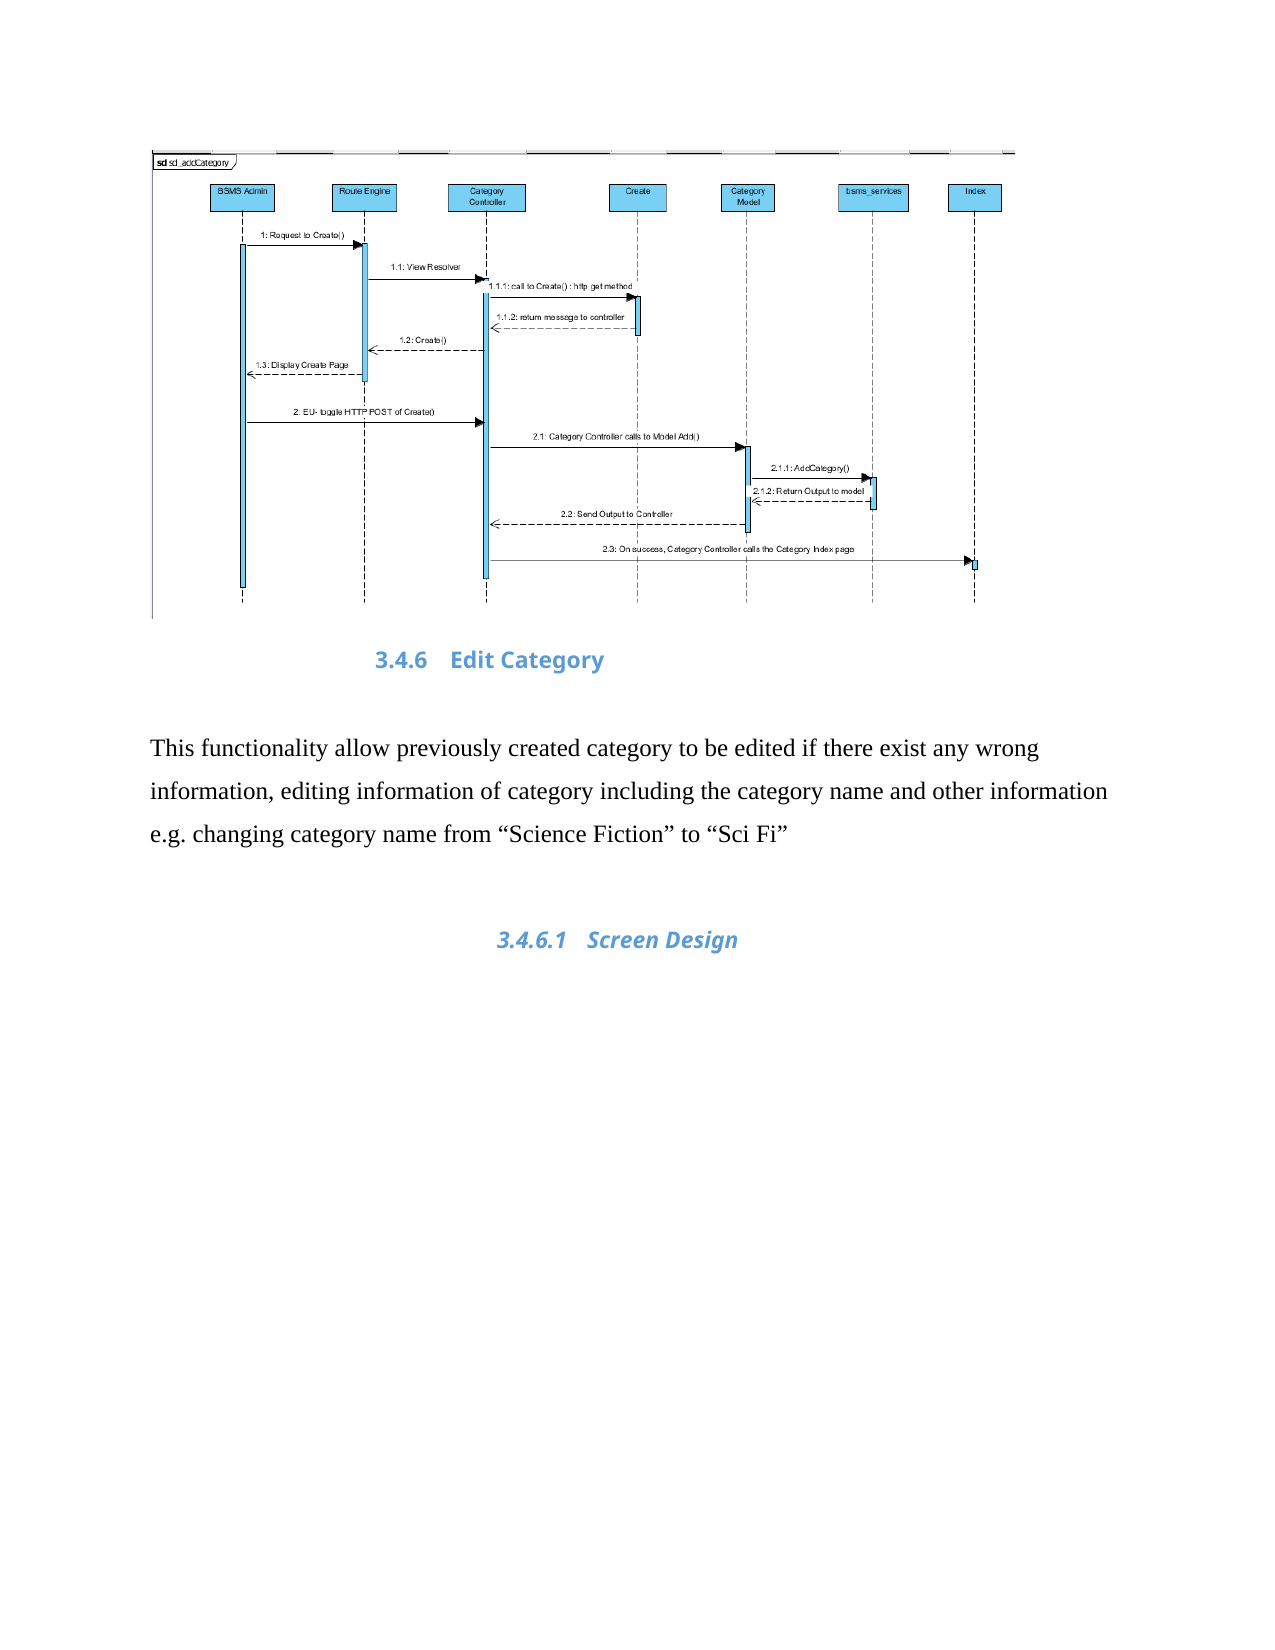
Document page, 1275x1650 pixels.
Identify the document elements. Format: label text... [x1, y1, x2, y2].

picture [150, 150, 1016, 619]
subtitle Edit Category [375, 644, 1125, 675]
subtitle Screen Design [497, 924, 1125, 955]
text This functionality allow previously created category to be edited if there exist any wrong information, editing information of category including the category name and other information e.g. changing category name from “Science Fiction” to “Sci Fi” [150, 733, 1125, 848]
